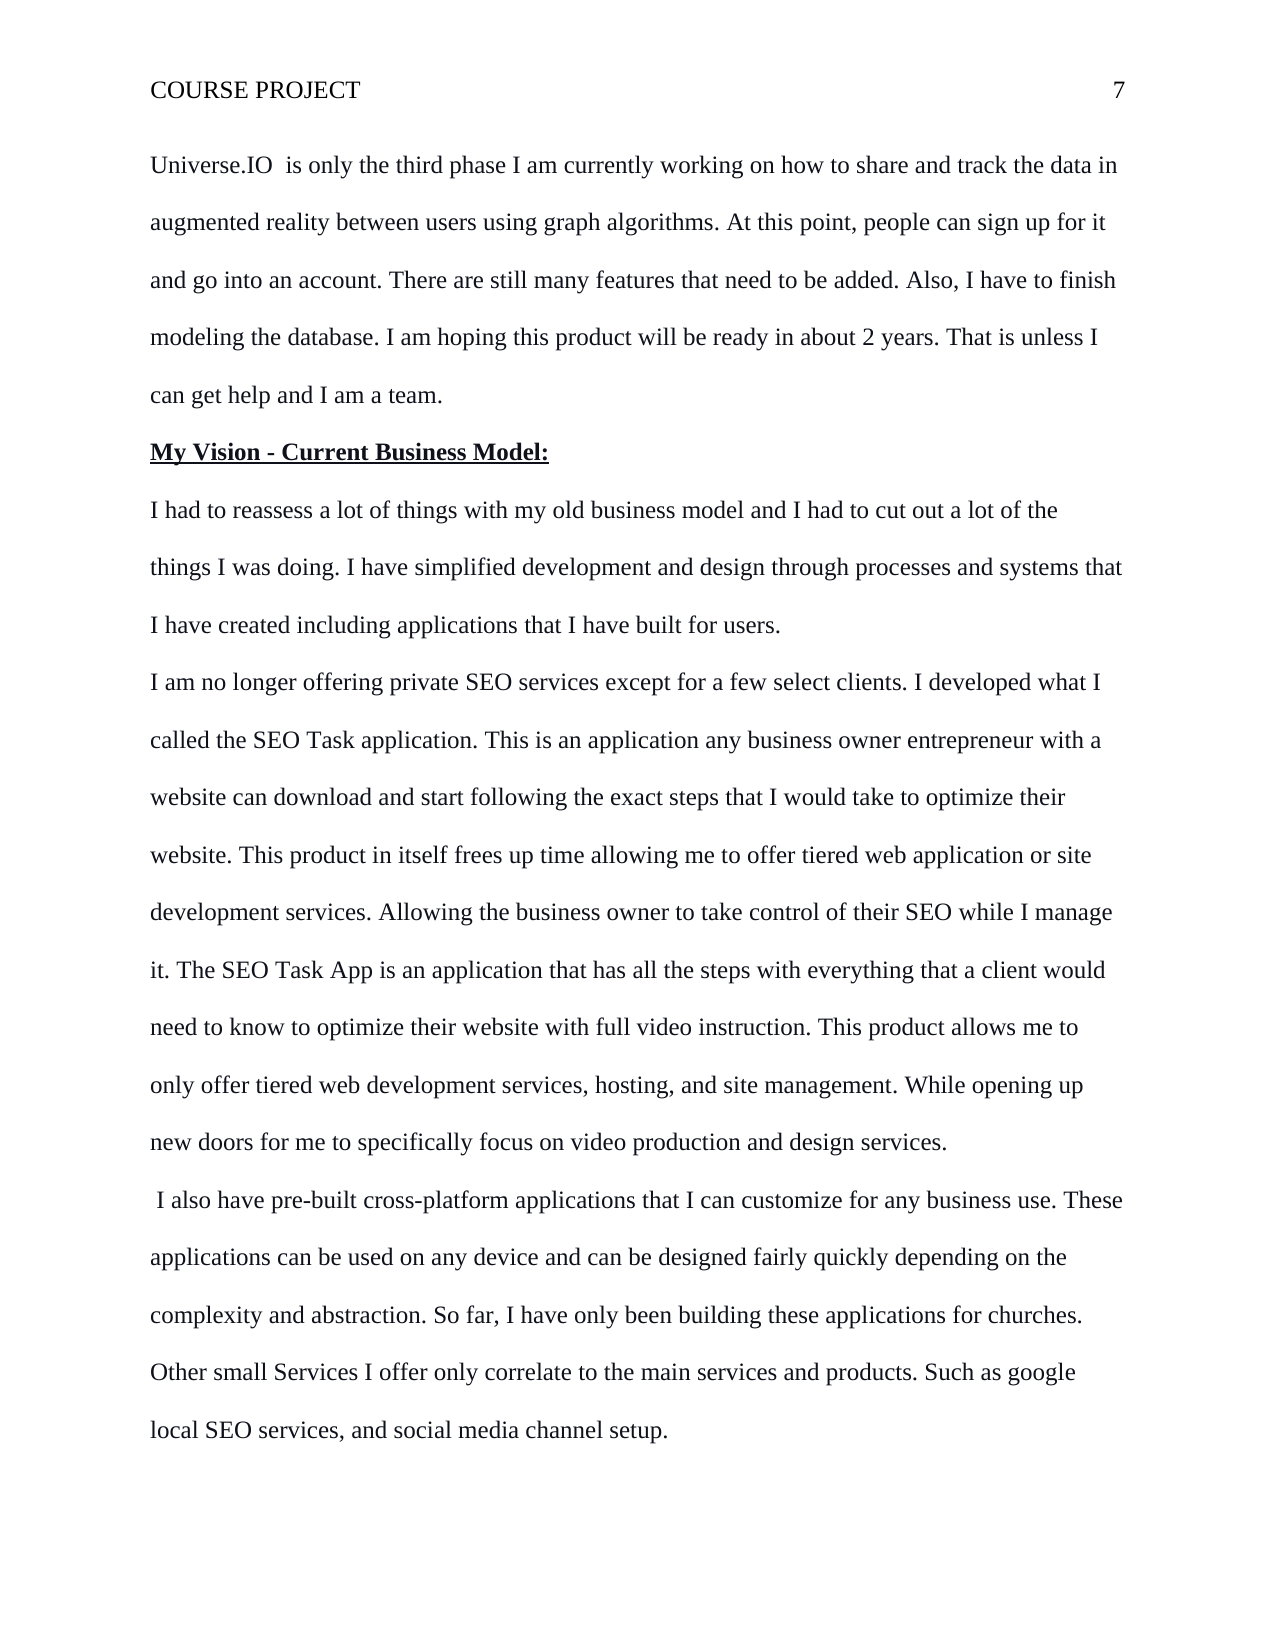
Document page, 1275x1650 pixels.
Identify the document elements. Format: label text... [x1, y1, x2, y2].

text My Vision - Current Business Model: [150, 437, 1125, 466]
text I also have pre-built cross-platform applications that I can customize for any business use. These applications can be used on any device and can be designed fairly quickly depending on the complexity and abstraction. So far, I have only been building these applications for churches. Other small Services I offer only correlate to the main services and products. Such as google local SEO services, and social media channel setup. [150, 1185, 1125, 1444]
text I am no longer offering private SEO services except for a few select clients. I developed what I called the SEO Task application. This is an application any business owner entrepreneur with a website can download and start following the exact steps that I would take to optimize their website. This product in itself frees up time allowing me to offer tiered web application or site development services. Allowing the business owner to take control of their SEO while I manage it. The SEO Task App is an application that has all the steps with everything that a client would need to know to optimize their website with full video instruction. This product allows me to only offer tiered web development services, hosting, and site management. While opening up new doors for me to specifically focus on video production and design services. [150, 667, 1125, 1156]
text I had to reassess a lot of things with my old business model and I had to cut out a lot of the things I was doing. I have simplified development and design through processes and systems that I have created including applications that I have built for users. [150, 495, 1125, 639]
text Universe.IO is only the third phase I am currently working on how to share and track the data in augmented reality between users using graph algorithms. At this point, people can sign up for it and go into an account. There are still many features that need to be added. Also, I have to finish modeling the database. I am hoping this product will be ready in about 2 years. That is unless I can get help and I am a team. [150, 150, 1125, 409]
